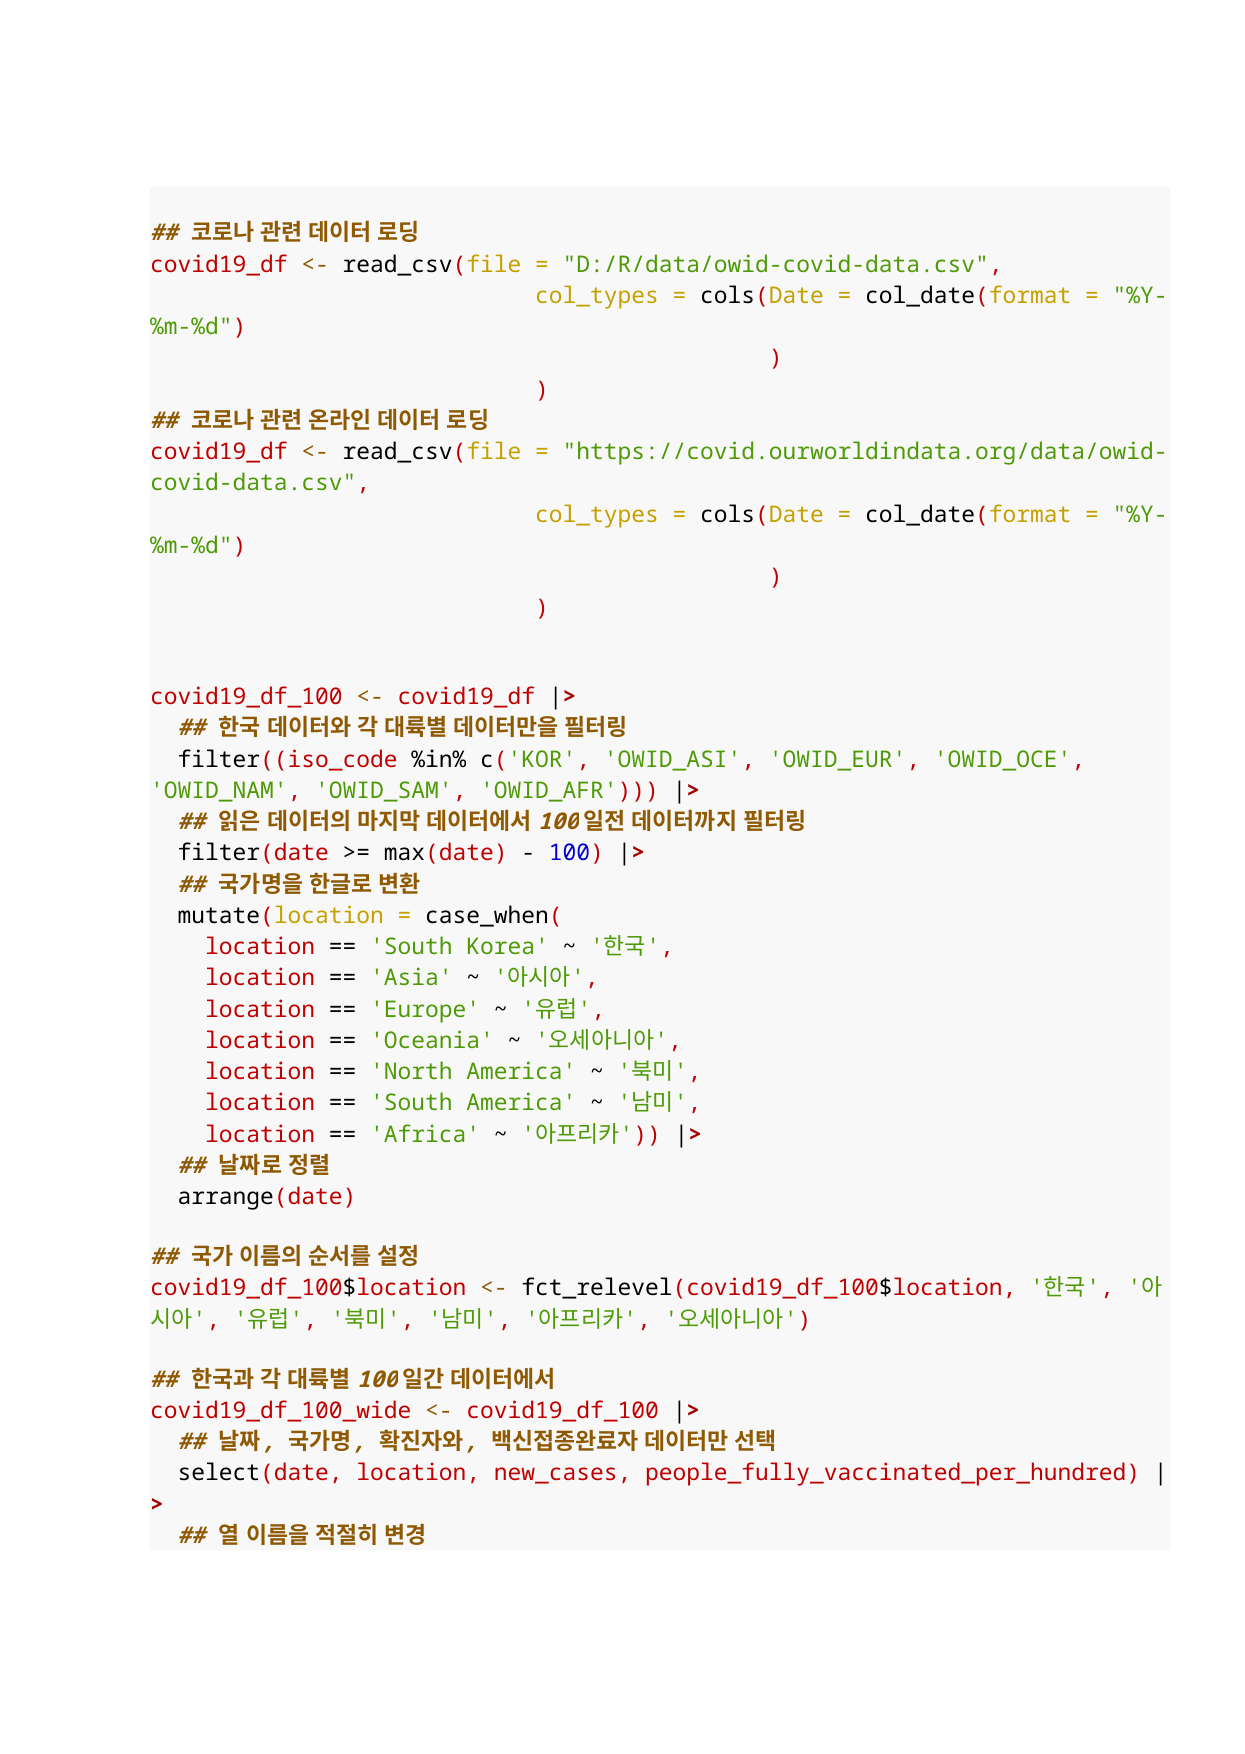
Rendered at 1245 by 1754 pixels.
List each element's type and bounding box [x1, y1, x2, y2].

text [150, 187, 1170, 1550]
